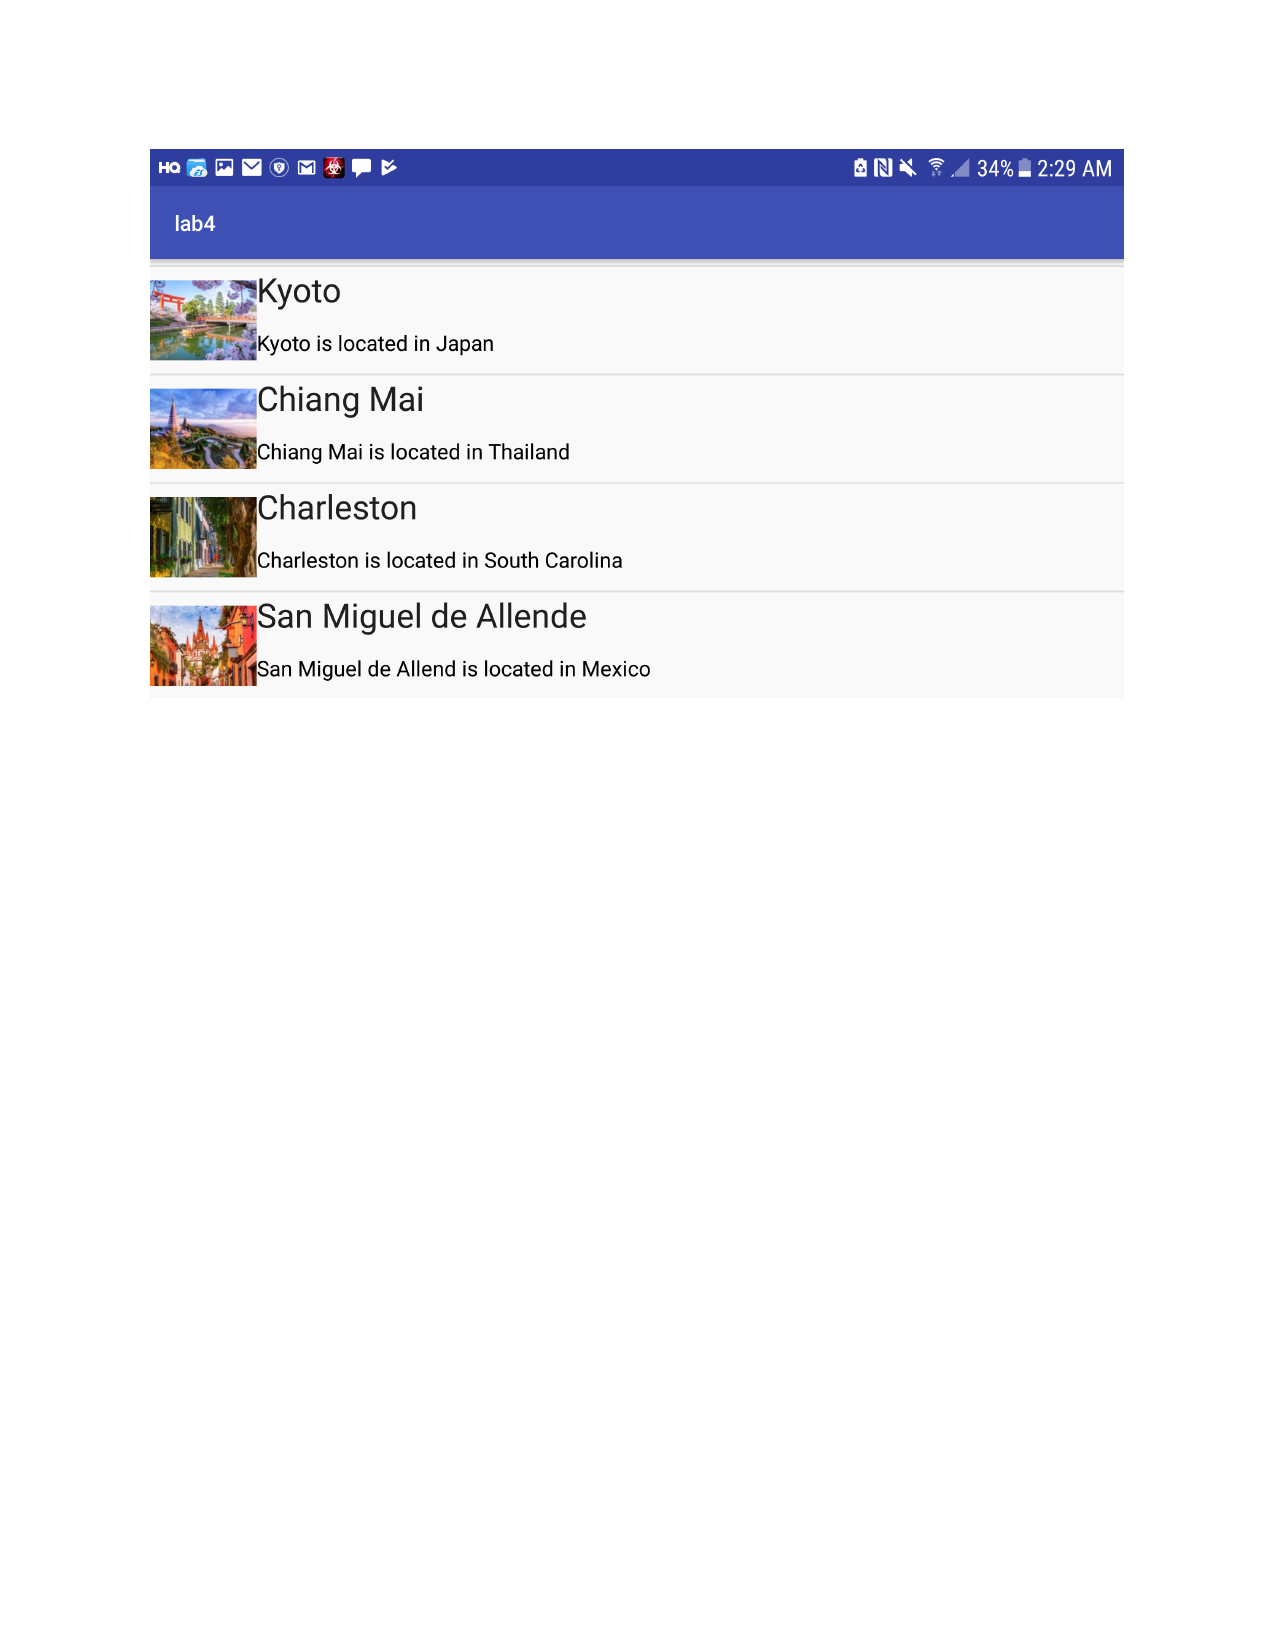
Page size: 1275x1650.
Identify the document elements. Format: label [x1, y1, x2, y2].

picture [150, 149, 1124, 699]
